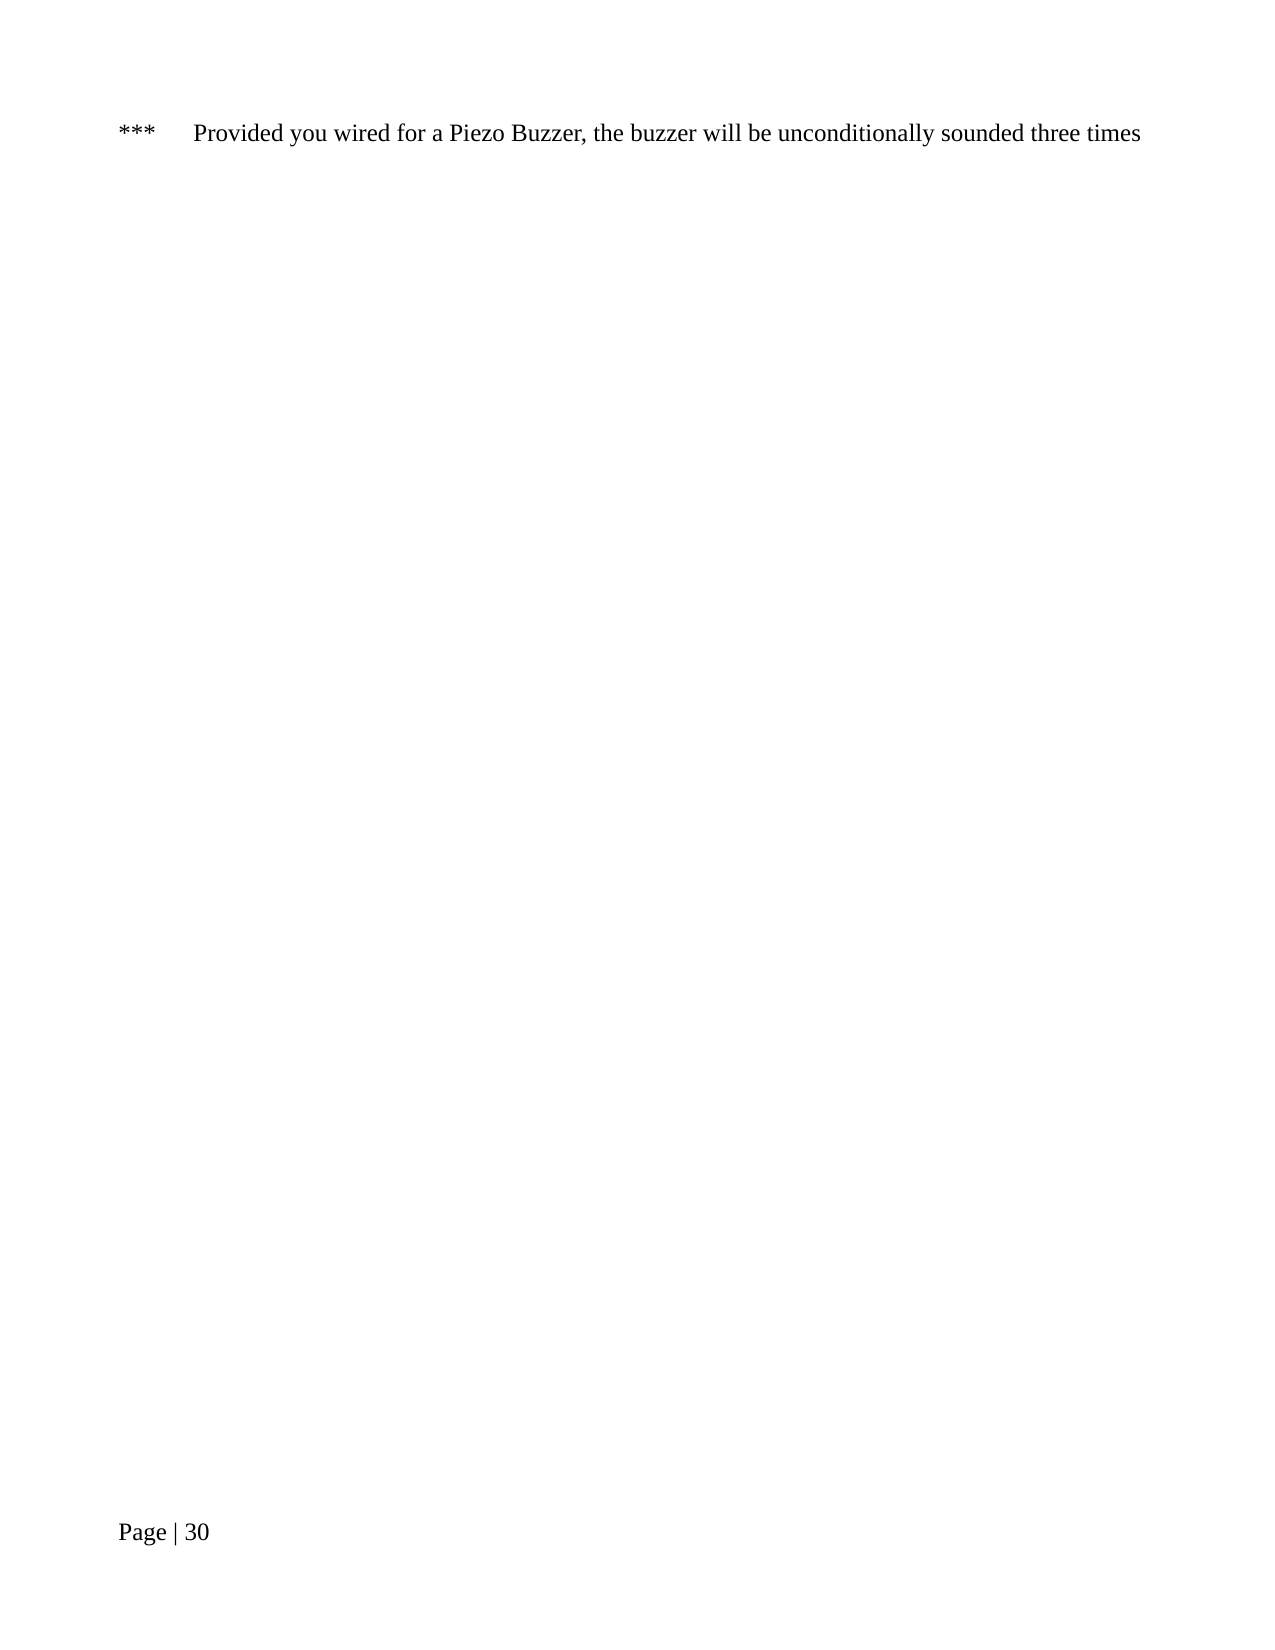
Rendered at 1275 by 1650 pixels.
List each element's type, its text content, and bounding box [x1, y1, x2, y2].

text *** Provided you wired for a Piezo Buzzer, the buzzer will be unconditionally sounded three times [118, 118, 1157, 147]
